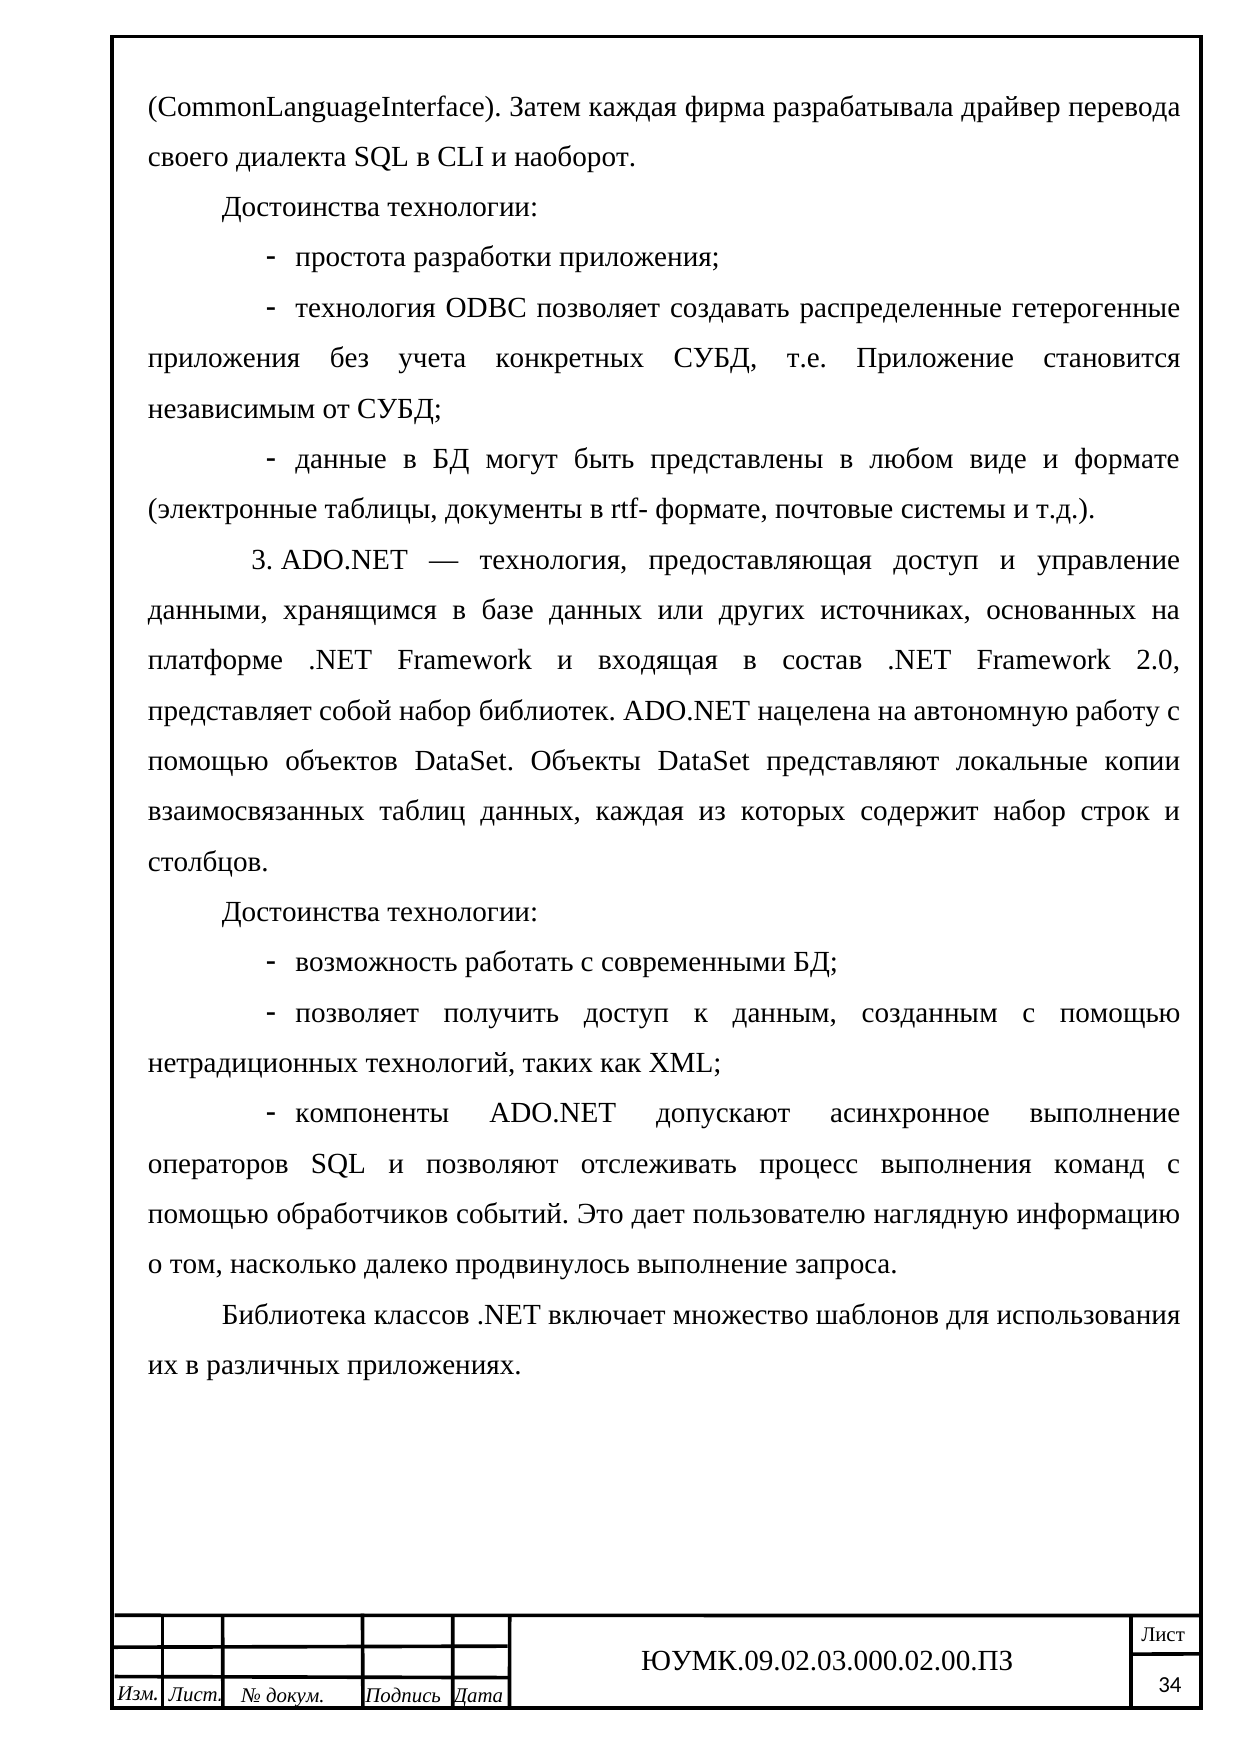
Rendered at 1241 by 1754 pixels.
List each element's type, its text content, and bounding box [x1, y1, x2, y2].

list возможность работать с современными БД; [148, 944, 1181, 978]
list компоненты ADO.NET допускают асинхронное выполнение операторов SQL и позволяют отслеживать процесс выполнения команд с помощью обработчиков событий. Это дает пользователю наглядную информацию о том, насколько далеко продвинулось выполнение запроса. [148, 1095, 1181, 1280]
list простота разработки приложения; [148, 239, 1181, 273]
text Достоинства технологии: [148, 894, 1181, 927]
list ADO.NET — технология, предоставляющая доступ и управление данными, хранящимся в базе данных или других источниках, основанных на платформе .NET Framework и входящая в состав .NET Framework 2.0, представляет собой набор библиотек. ADO.NET нацелена на автономную работу с помощью объектов DataSet. Объекты DataSet представляют локальные копии взаимосвязанных таблиц данных, каждая из которых содержит набор строк и столбцов. [148, 542, 1181, 877]
text Библиотека классов .NET включает множество шаблонов для использования их в различных приложениях. [148, 1297, 1181, 1381]
text Достоинства технологии: [148, 189, 1181, 223]
list технология ODBC позволяет создавать распределенные гетерогенные приложения без учета конкретных СУБД, т.е. Приложение становится независимым от СУБД; [148, 290, 1181, 424]
list данные в БД могут быть представлены в любом виде и формате (электронные таблицы, документы в rtf- формате, почтовые системы и т.д.). [148, 441, 1181, 525]
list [148, 89, 1181, 172]
list позволяет получить доступ к данным, созданным с помощью нетрадиционных технологий, таких как XML; [148, 995, 1181, 1079]
